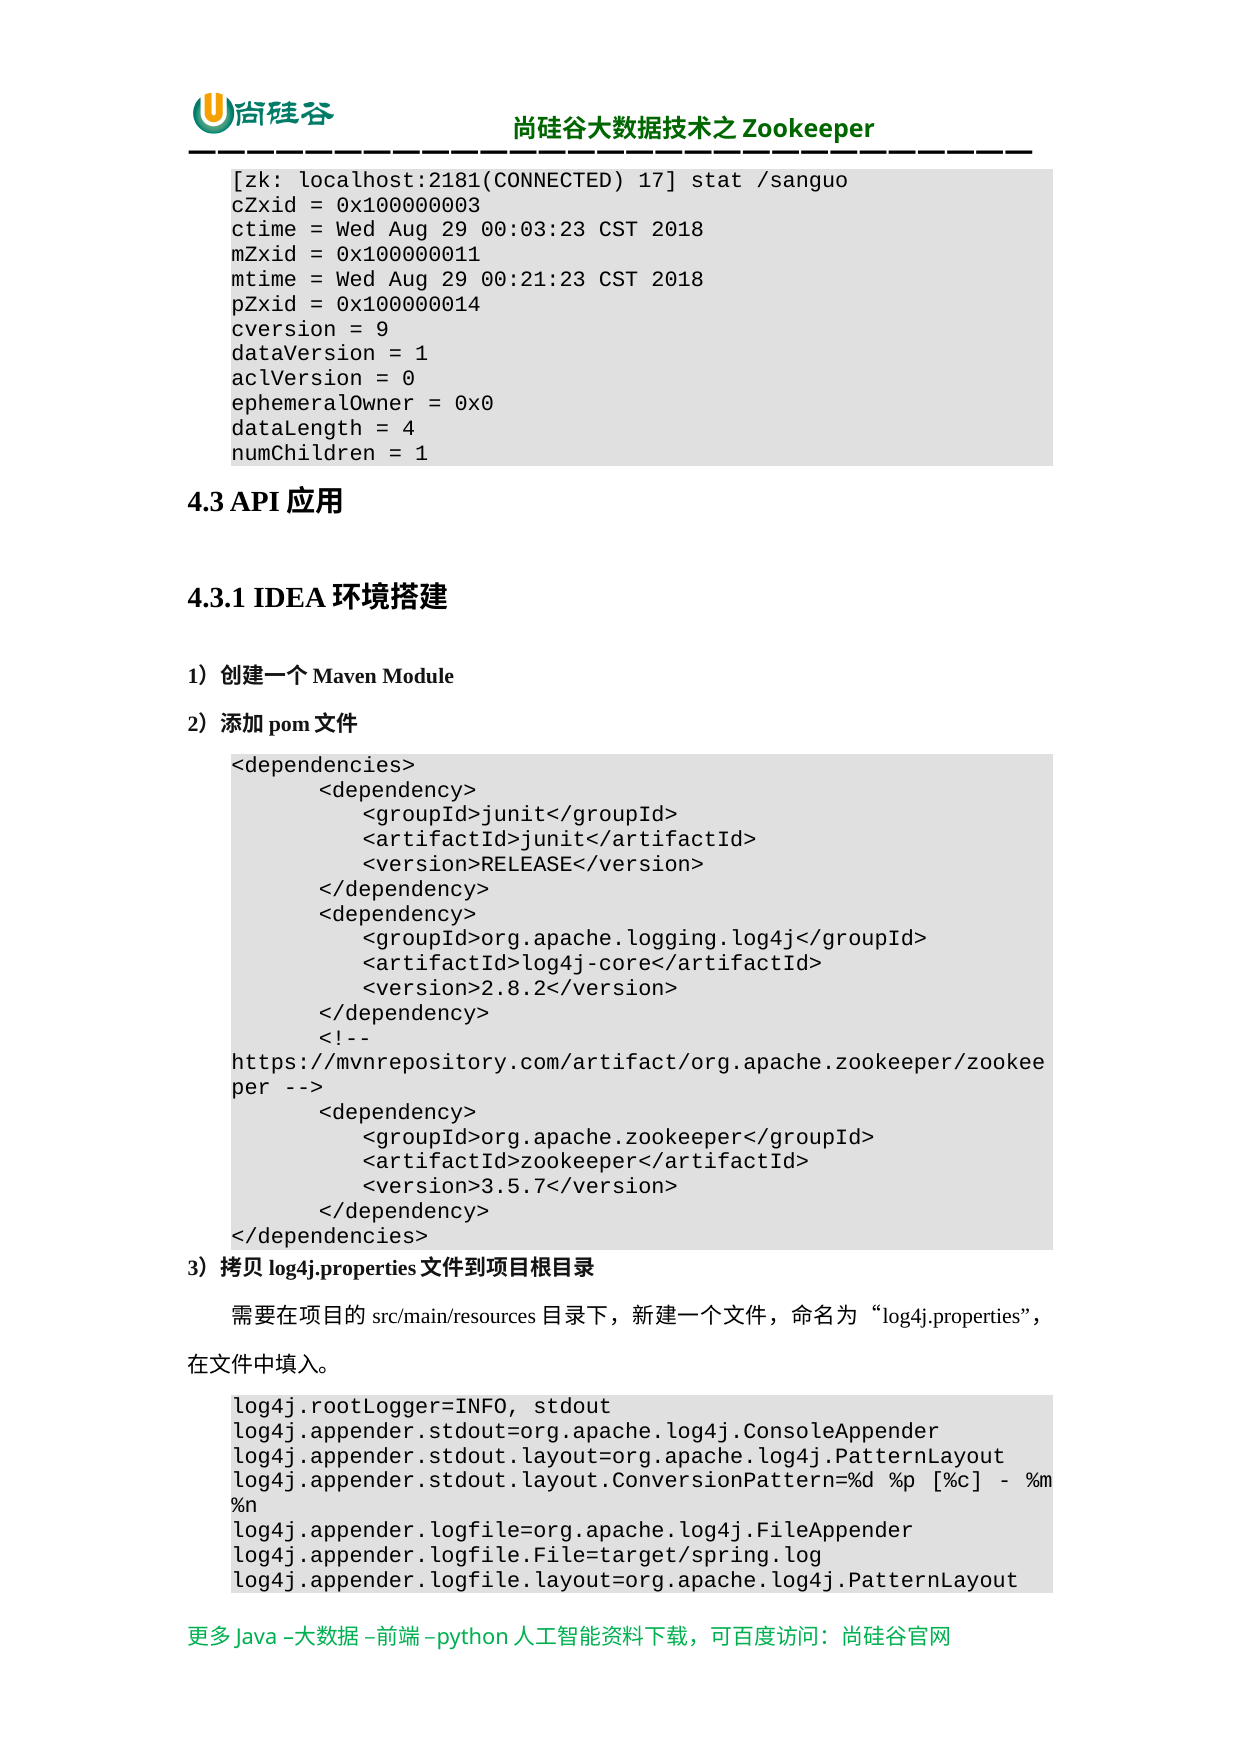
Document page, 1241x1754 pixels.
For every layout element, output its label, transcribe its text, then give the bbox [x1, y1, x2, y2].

text <groupId>junit</groupId> [231, 803, 1053, 828]
text aclVersion = 0 [231, 367, 1053, 392]
text log4j.appender.logfile.File=target/spring.log [231, 1544, 1053, 1569]
text mtime = Wed Aug 29 00:21:23 CST 2018 [231, 268, 1053, 293]
text log4j.appender.stdout.layout.ConversionPattern=%d %p [%c] - %m%n [231, 1469, 1053, 1519]
text dataLength = 4 [231, 417, 1053, 442]
text 3）拷贝log4j.properties文件到项目根目录 [187, 1250, 1053, 1282]
text <version>2.8.2</version> [231, 977, 1053, 1002]
text </dependency> [231, 1200, 1053, 1225]
text numChildren = 1 [231, 442, 1053, 466]
text <artifactId>junit</artifactId> [231, 828, 1053, 853]
text dataVersion = 1 [231, 342, 1053, 367]
text <groupId>org.apache.zookeeper</groupId> [231, 1126, 1053, 1151]
text log4j.appender.stdout=org.apache.log4j.ConsoleAppender [231, 1420, 1053, 1445]
text log4j.rootLogger=INFO, stdout [231, 1395, 1053, 1420]
text pZxid = 0x100000014 [231, 293, 1053, 318]
text 2）添加pom文件 [187, 706, 1053, 738]
text <dependency> [231, 903, 1053, 927]
subtitle 4.3.1 IDEA环境搭建 [187, 562, 1053, 627]
text <artifactId>log4j-core</artifactId> [231, 952, 1053, 977]
text <version>3.5.7</version> [231, 1175, 1053, 1200]
text 1）创建一个Maven Module [187, 657, 1053, 690]
text ephemeralOwner = 0x0 [231, 392, 1053, 417]
text [zk: localhost:2181(CONNECTED) 17] stat /sanguo [231, 169, 1053, 194]
text </dependencies> [231, 1225, 1053, 1250]
text <dependencies> [231, 754, 1053, 779]
text ctime = Wed Aug 29 00:03:23 CST 2018 [231, 218, 1053, 243]
text <groupId>org.apache.logging.log4j</groupId> [231, 927, 1053, 952]
text </dependency> [231, 878, 1053, 903]
text <!-- https://mvnrepository.com/artifact/org.apache.zookeeper/zookeeper --> [231, 1027, 1053, 1101]
text cversion = 9 [231, 318, 1053, 342]
text mZxid = 0x100000011 [231, 243, 1053, 268]
text <dependency> [231, 1101, 1053, 1126]
text log4j.appender.logfile=org.apache.log4j.FileAppender [231, 1519, 1053, 1544]
text 需要在项目的src/main/resources目录下，新建一个文件，命名为“log4j.properties”，在文件中填入。 [187, 1298, 1053, 1379]
text </dependency> [231, 1002, 1053, 1027]
subtitle 4.3 API应用 [187, 466, 1053, 531]
picture [187, 88, 338, 138]
text <version>RELEASE</version> [231, 853, 1053, 878]
text <artifactId>zookeeper</artifactId> [231, 1151, 1053, 1175]
text log4j.appender.stdout.layout=org.apache.log4j.PatternLayout [231, 1445, 1053, 1469]
text cZxid = 0x100000003 [231, 194, 1053, 218]
text <dependency> [231, 779, 1053, 803]
text log4j.appender.logfile.layout=org.apache.log4j.PatternLayout [231, 1569, 1053, 1593]
